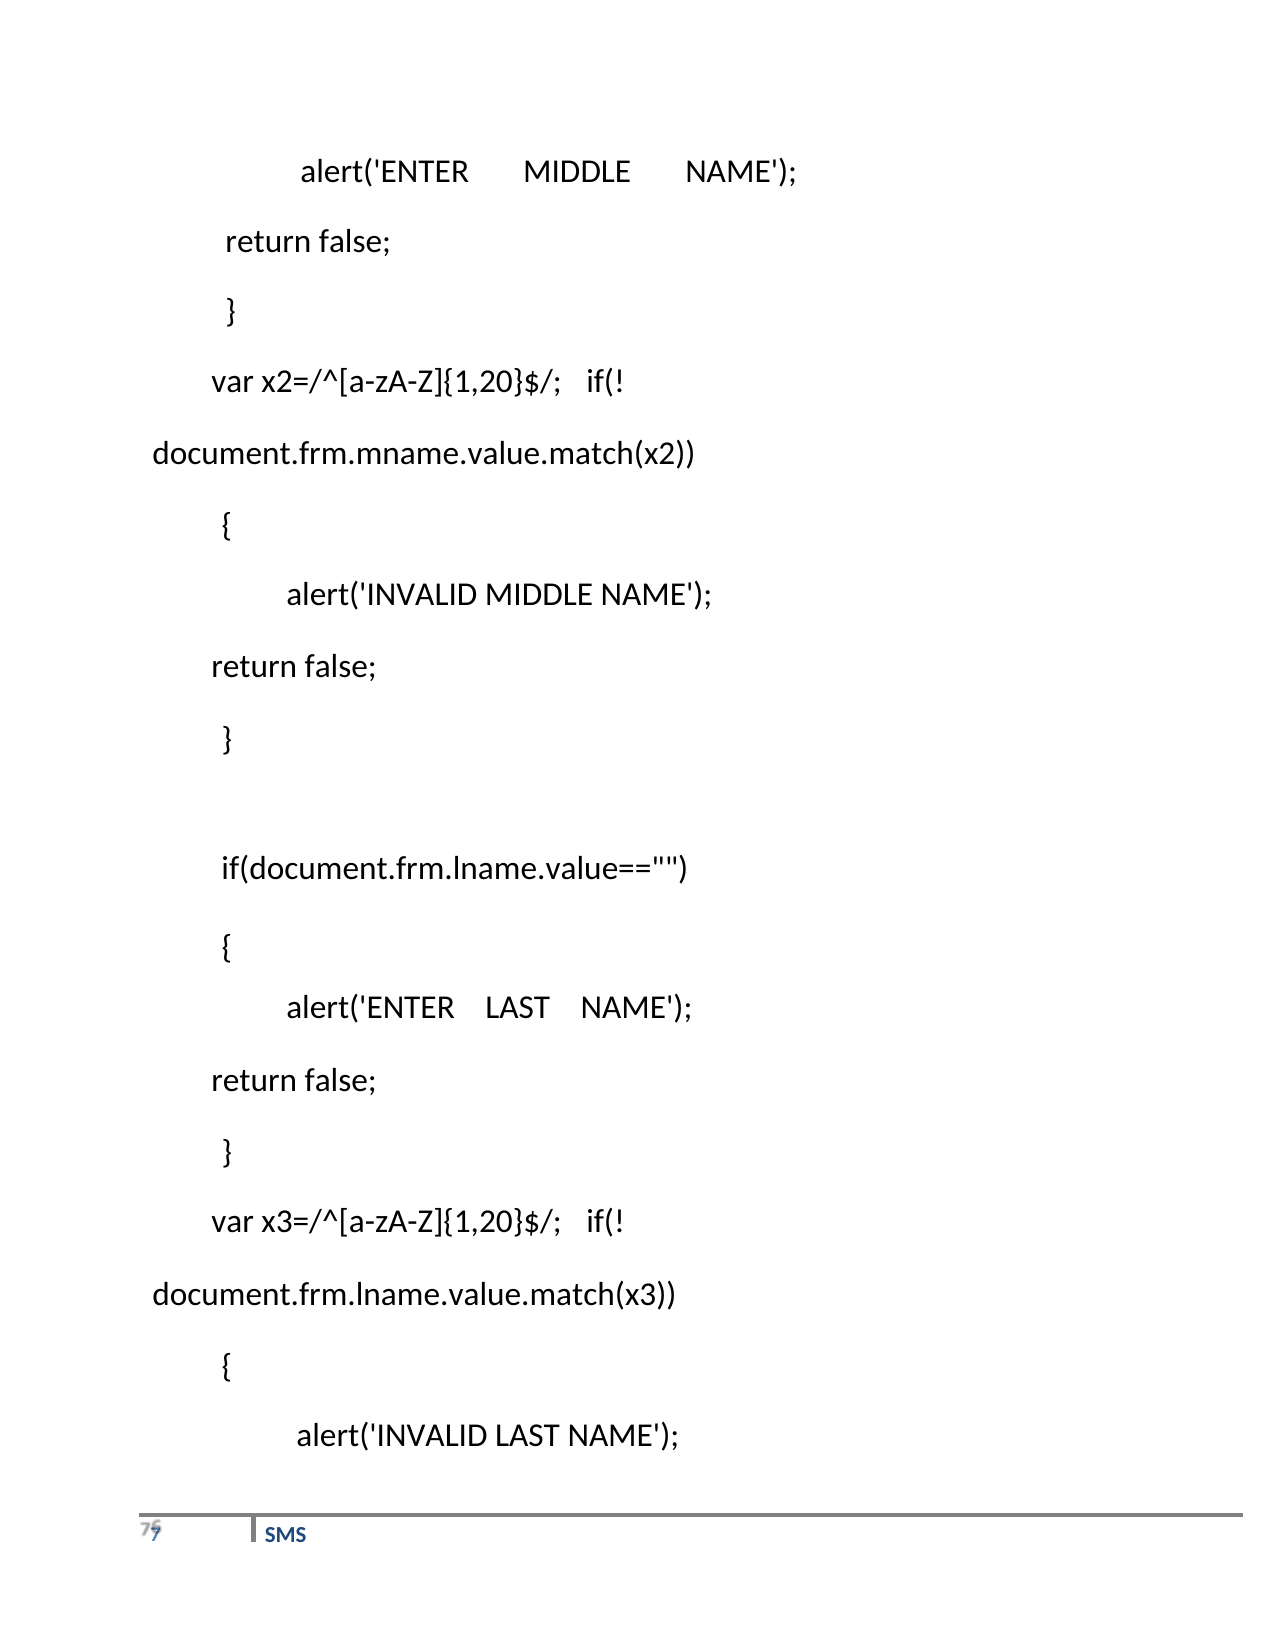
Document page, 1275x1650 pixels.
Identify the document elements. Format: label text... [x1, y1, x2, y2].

text alert('ENTER LAST NAME'); return false; [151, 986, 754, 1099]
text } [61, 1131, 1265, 1172]
text if(document.frm.lname.value=="") [61, 847, 1265, 888]
text { [61, 926, 1265, 967]
text } [61, 718, 1265, 758]
text { [61, 1345, 1265, 1386]
text alert('INVALID LAST NAME'); [61, 1414, 1265, 1455]
text { [61, 504, 1265, 544]
text alert('INVALID MIDDLE NAME'); return false; [151, 573, 820, 686]
text var x2=/^[a-zA-Z]{1,20}$/; if(!document.frm.mname.value.match(x2)) [151, 359, 1126, 472]
picture [138, 1517, 163, 1537]
text } [225, 290, 1126, 331]
text var x3=/^[a-zA-Z]{1,20}$/; if(!document.frm.lname.value.match(x3)) [151, 1201, 1126, 1313]
text alert('ENTER MIDDLE NAME'); return false; [225, 150, 797, 261]
